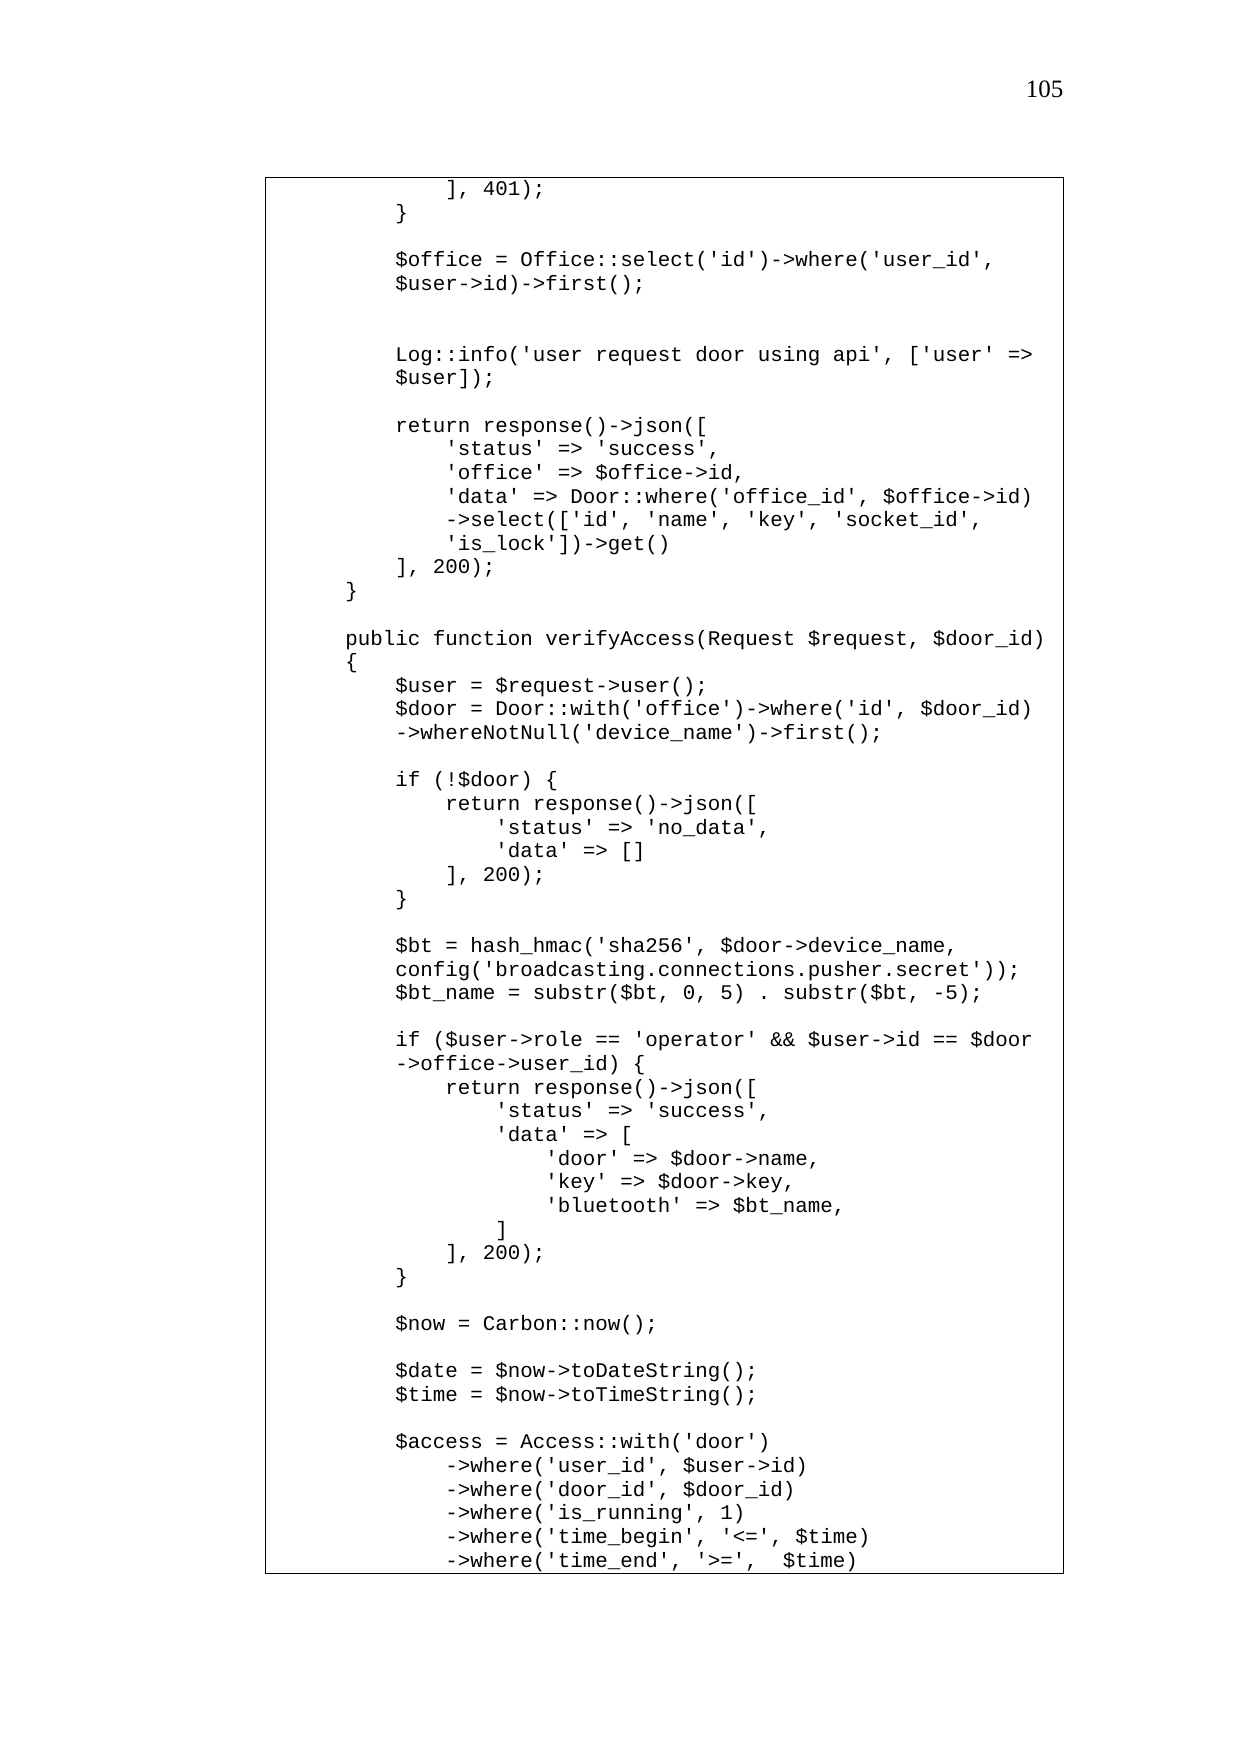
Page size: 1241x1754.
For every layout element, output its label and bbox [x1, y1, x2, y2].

table_header [266, 178, 1063, 1573]
